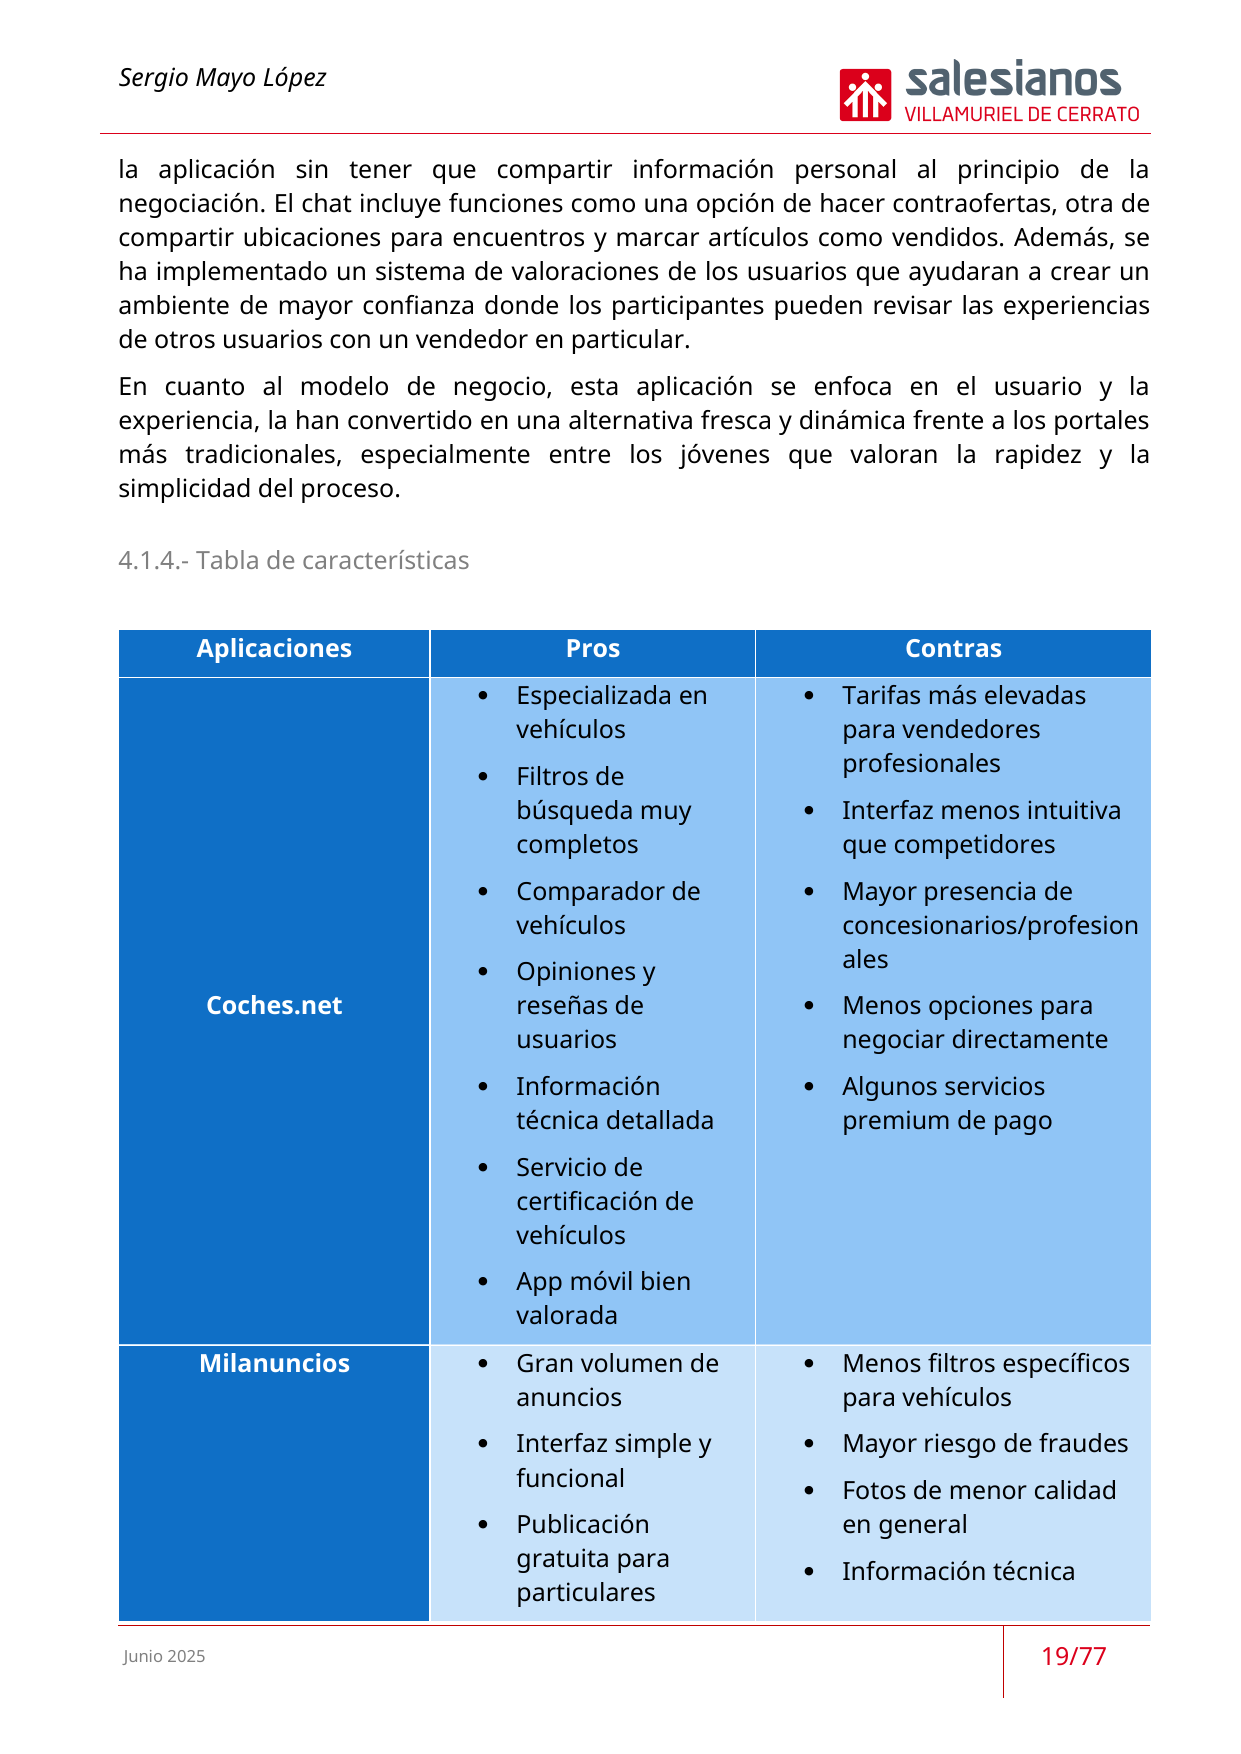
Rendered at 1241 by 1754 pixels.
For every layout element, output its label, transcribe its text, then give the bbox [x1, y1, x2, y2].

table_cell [431, 1346, 755, 1621]
text En cuanto al modelo de negocio, esta aplicación se enfoca en el usuario y la experiencia, la han convertido en una alternativa fresca y dinámica frente a los portales más tradicionales, especialmente entre los jóvenes que valoran la rapidez y la simplicidad del proceso. [118, 369, 1152, 505]
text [118, 152, 1152, 356]
table_cell Coches.net [119, 678, 429, 1344]
table_header Pros [431, 630, 755, 677]
table_cell Especializada en vehículos Filtros de búsqueda muy completos Comparador de vehículos Opiniones y reseñas de usuarios Información técnica detallada Servicio de certificación de vehículos App móvil bien valorada [431, 678, 755, 1344]
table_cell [756, 1346, 1151, 1621]
table_cell Milanuncios [119, 1346, 429, 1621]
subtitle Tabla de características [118, 542, 1152, 576]
table_header Aplicaciones [119, 630, 429, 677]
picture [839, 59, 1140, 126]
table_header Contras [756, 630, 1151, 677]
table_cell Tarifas más elevadas para vendedores profesionales Interfaz menos intuitiva que competidores Mayor presencia de concesionarios/profesionales Menos opciones para negociar directamente Algunos servicios premium de pago [756, 678, 1151, 1344]
